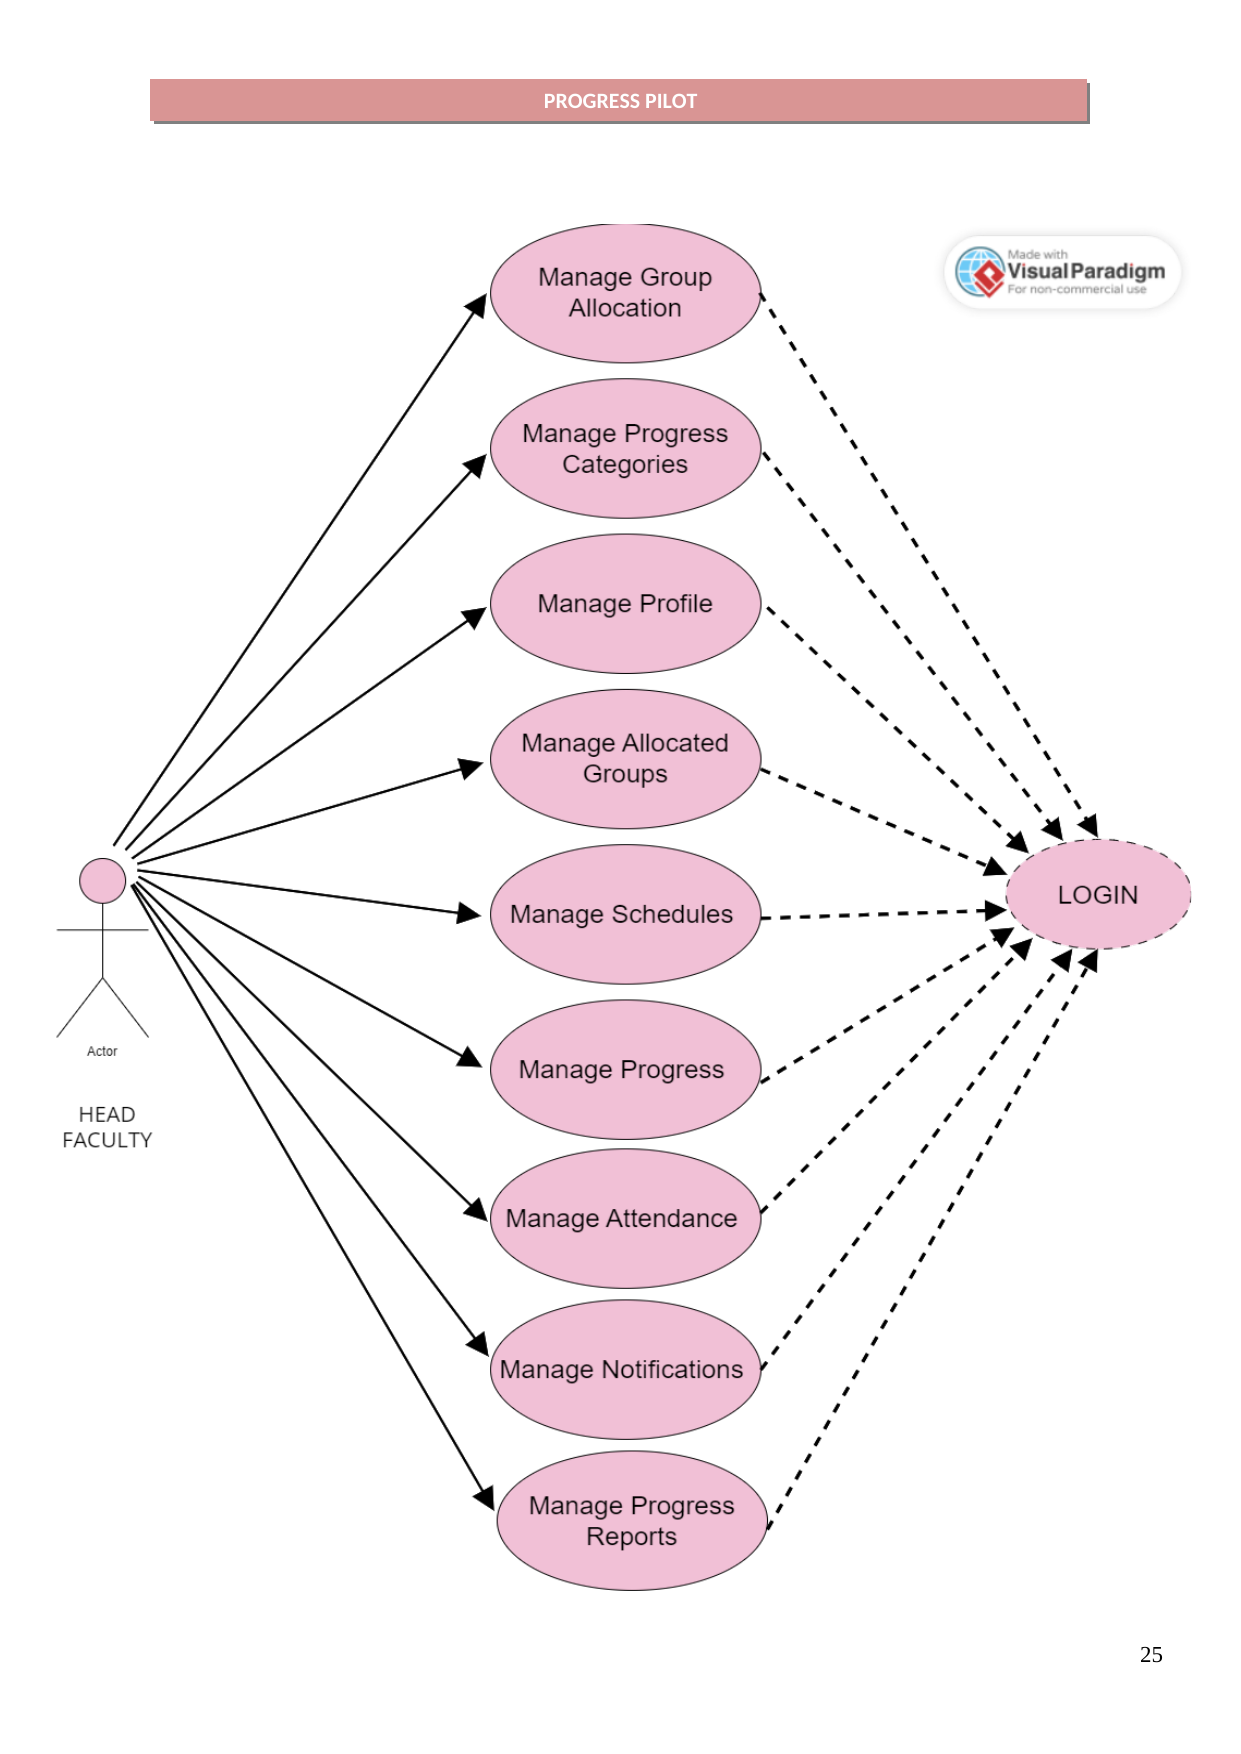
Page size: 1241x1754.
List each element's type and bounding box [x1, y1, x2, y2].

picture [39, 224, 1192, 1592]
